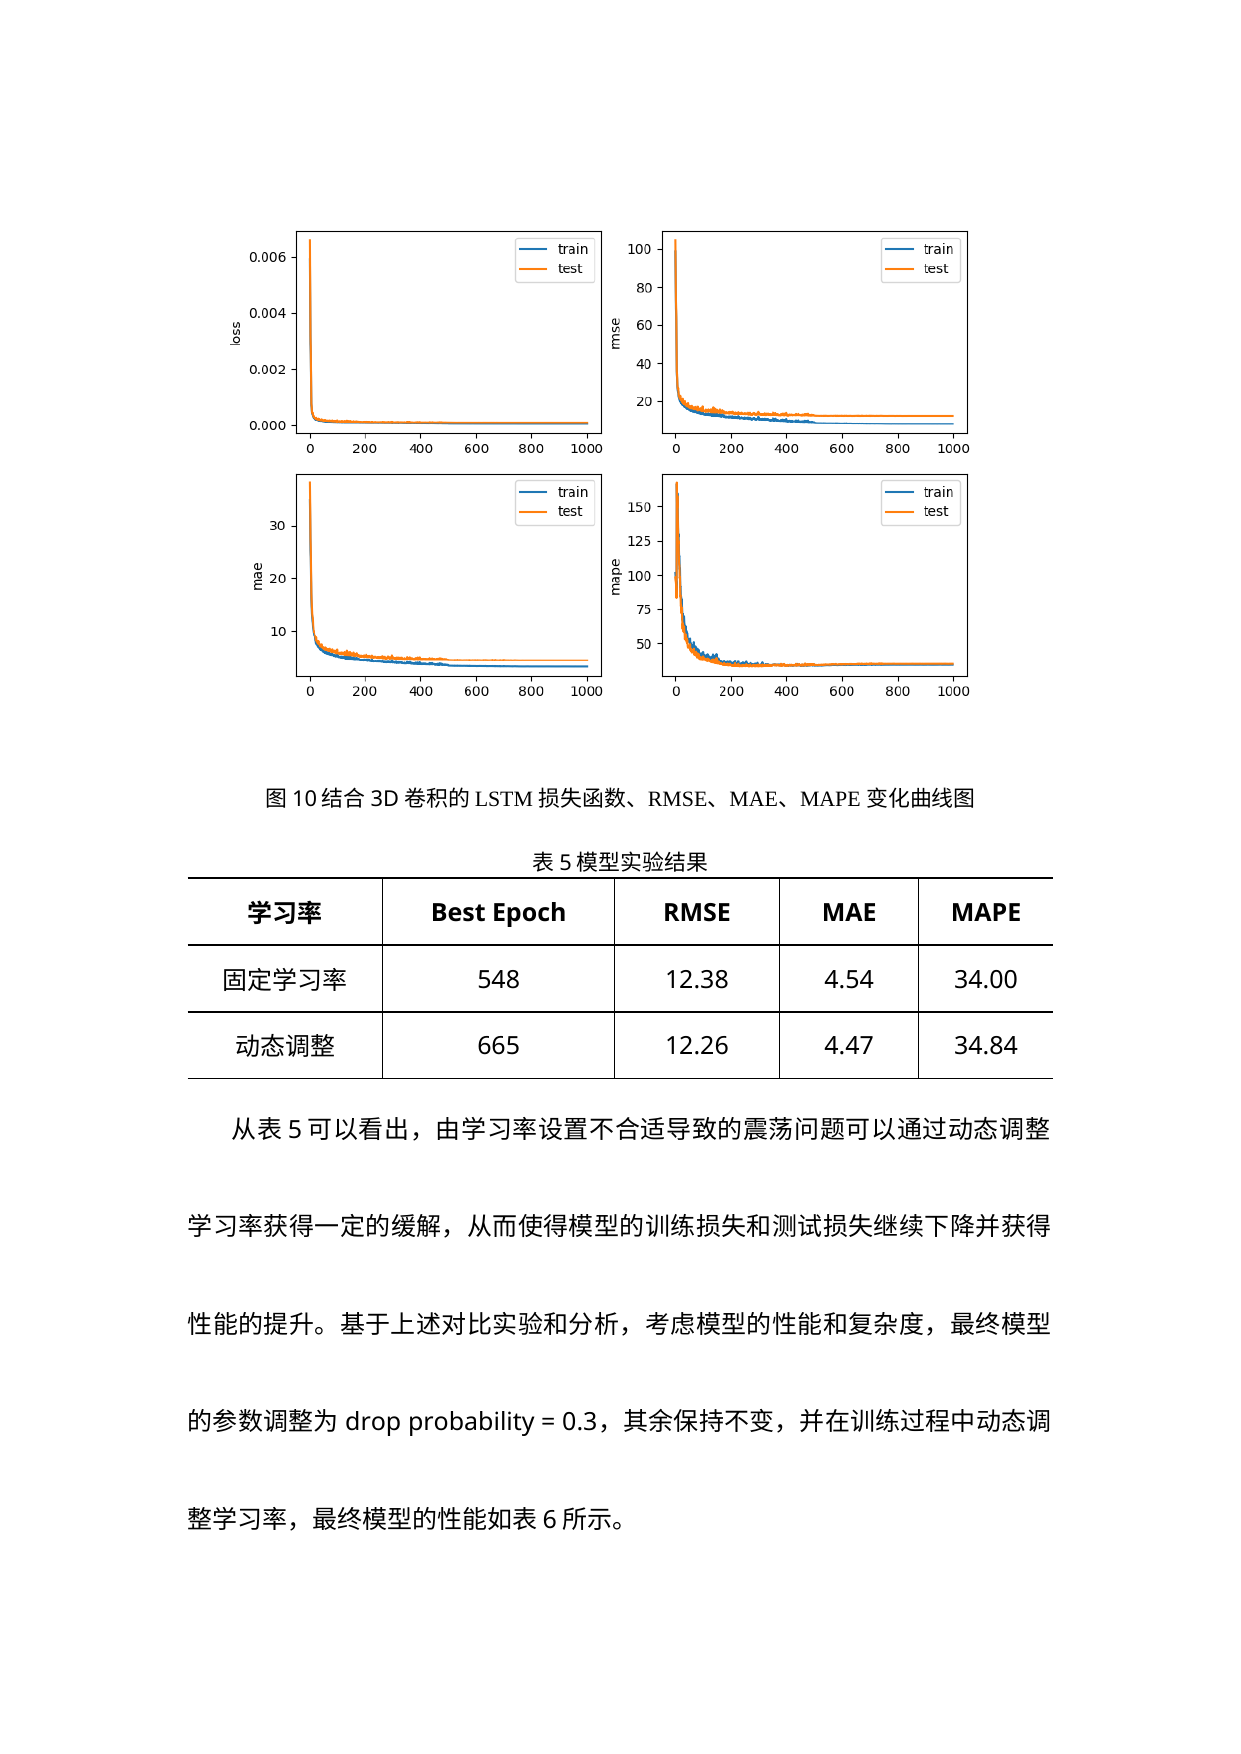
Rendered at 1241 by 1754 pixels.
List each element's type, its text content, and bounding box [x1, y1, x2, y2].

text 图 10 结合 3D 卷积的LSTM 损失函数、RMSE、MAE、MAPE 变化曲线图 [187, 780, 1053, 813]
text 表 5 模型实验结果 [187, 845, 1053, 877]
table_header MAPE [919, 879, 1053, 944]
table_header 学习率 [188, 879, 382, 944]
picture [187, 162, 1053, 739]
table_cell 4.54 [780, 946, 918, 1011]
table_cell 12.38 [615, 946, 779, 1011]
table_cell 动态调整 [188, 1013, 382, 1077]
table_cell 548 [383, 946, 614, 1011]
text 从表5可以看出，由学习率设置不合适导致的震荡问题可以通过动态调整学习率获得一定的缓解，从而使得模型的训练损失和测试损失继续下降并获得性能的提升。基于上述对比实验和分析，考虑模型的性能和复杂度，最终模型的参数调整为 drop probability = 0.3，其余保持不变，并在训练过程中动态调整学习率，最终模型的性能如表6所示。 [187, 1095, 1053, 1550]
table_cell 34.00 [919, 946, 1053, 1011]
table_cell 固定学习率 [188, 946, 382, 1011]
table_cell 665 [383, 1013, 614, 1077]
table_cell 12.26 [615, 1013, 779, 1077]
table_cell 34.84 [919, 1013, 1053, 1077]
table_header MAE [780, 879, 918, 944]
table_cell 4.47 [780, 1013, 918, 1077]
table_header RMSE [615, 879, 779, 944]
table_header Best Epoch [383, 879, 614, 944]
